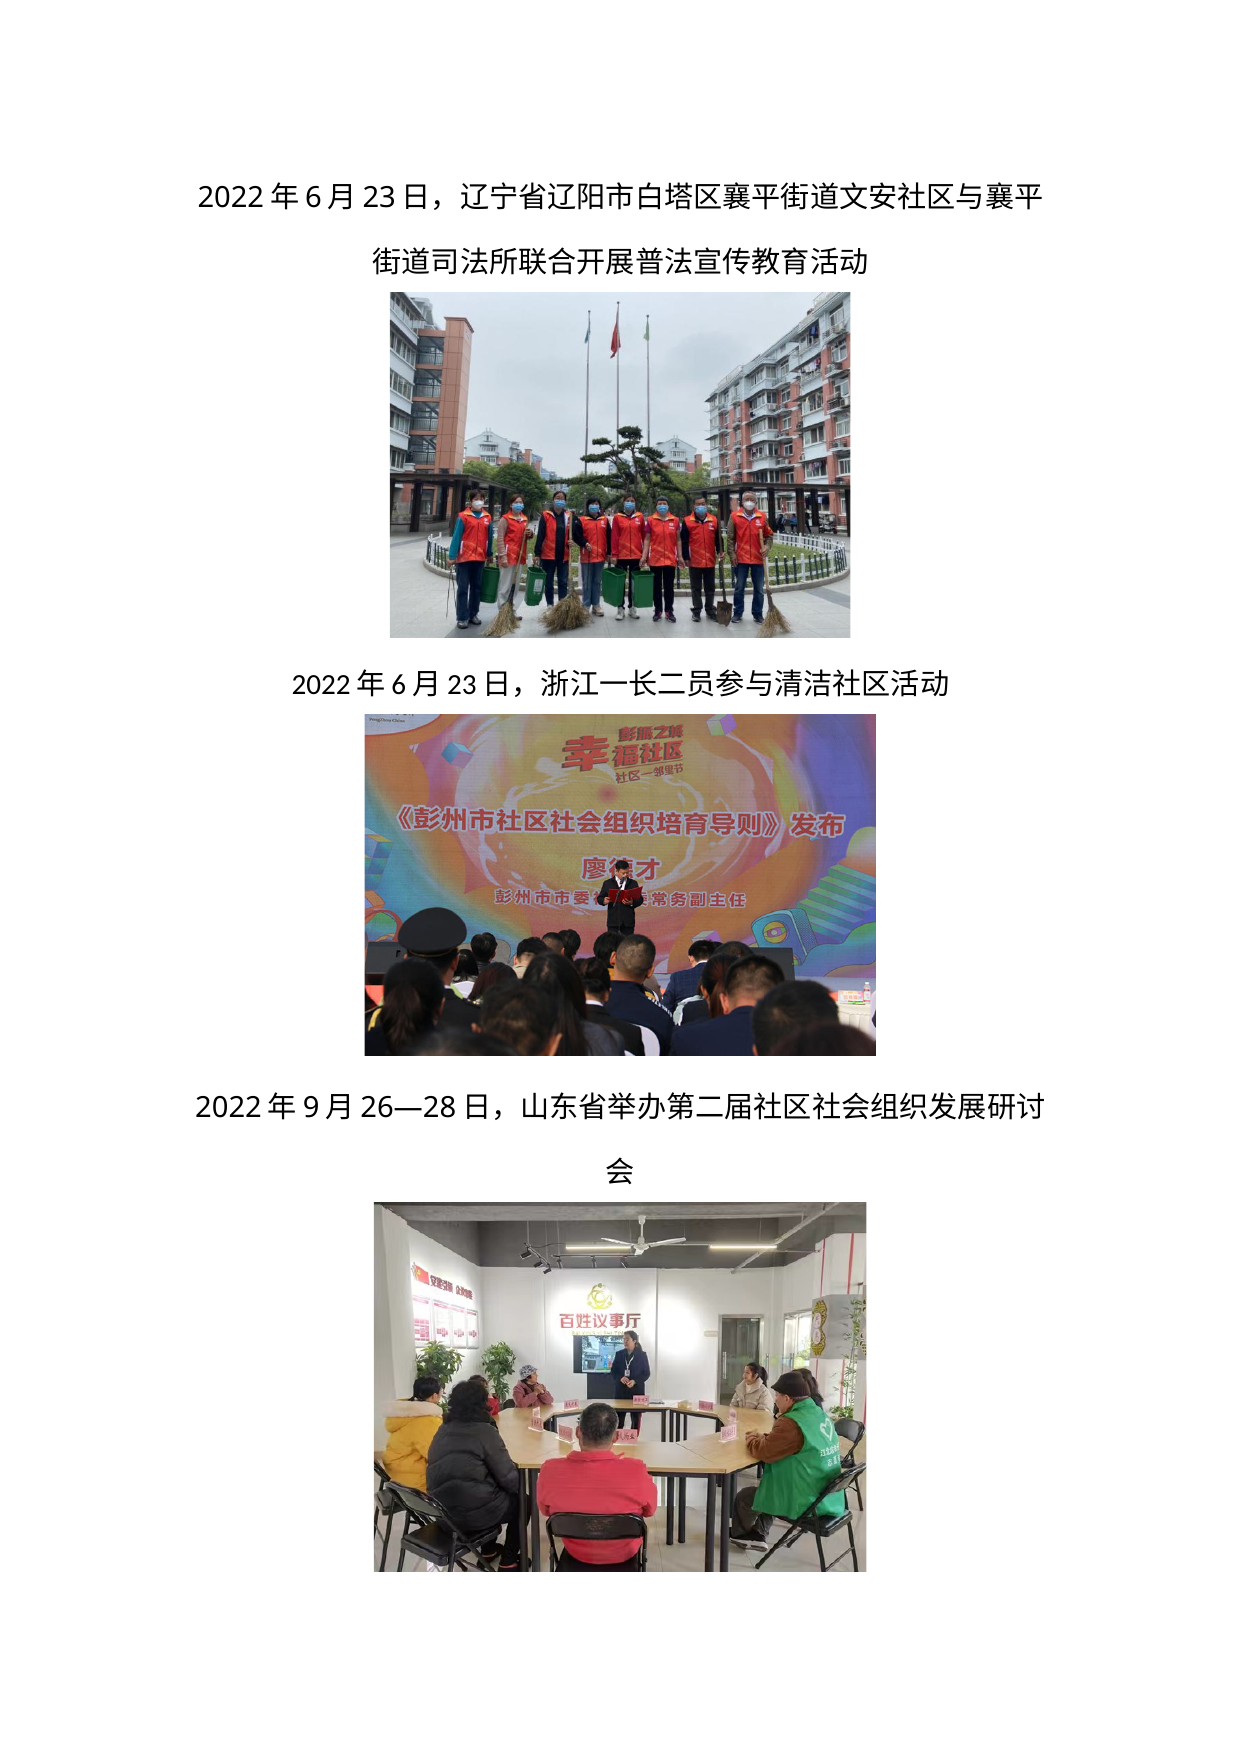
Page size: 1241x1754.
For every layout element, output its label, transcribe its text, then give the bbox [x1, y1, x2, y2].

text 2022年6月23日，辽宁省辽阳市白塔区襄平街道文安社区与襄平街道司法所联合开展普法宣传教育活动 [187, 162, 1053, 292]
picture [364, 714, 876, 1056]
picture [389, 292, 851, 638]
text 2022年9月26—28日，山东省举办第二届社区社会组织发展研讨会 [187, 1072, 1053, 1202]
picture [373, 1202, 867, 1572]
text 2022年6月23日，浙江一长二员参与清洁社区活动 [187, 649, 1053, 714]
